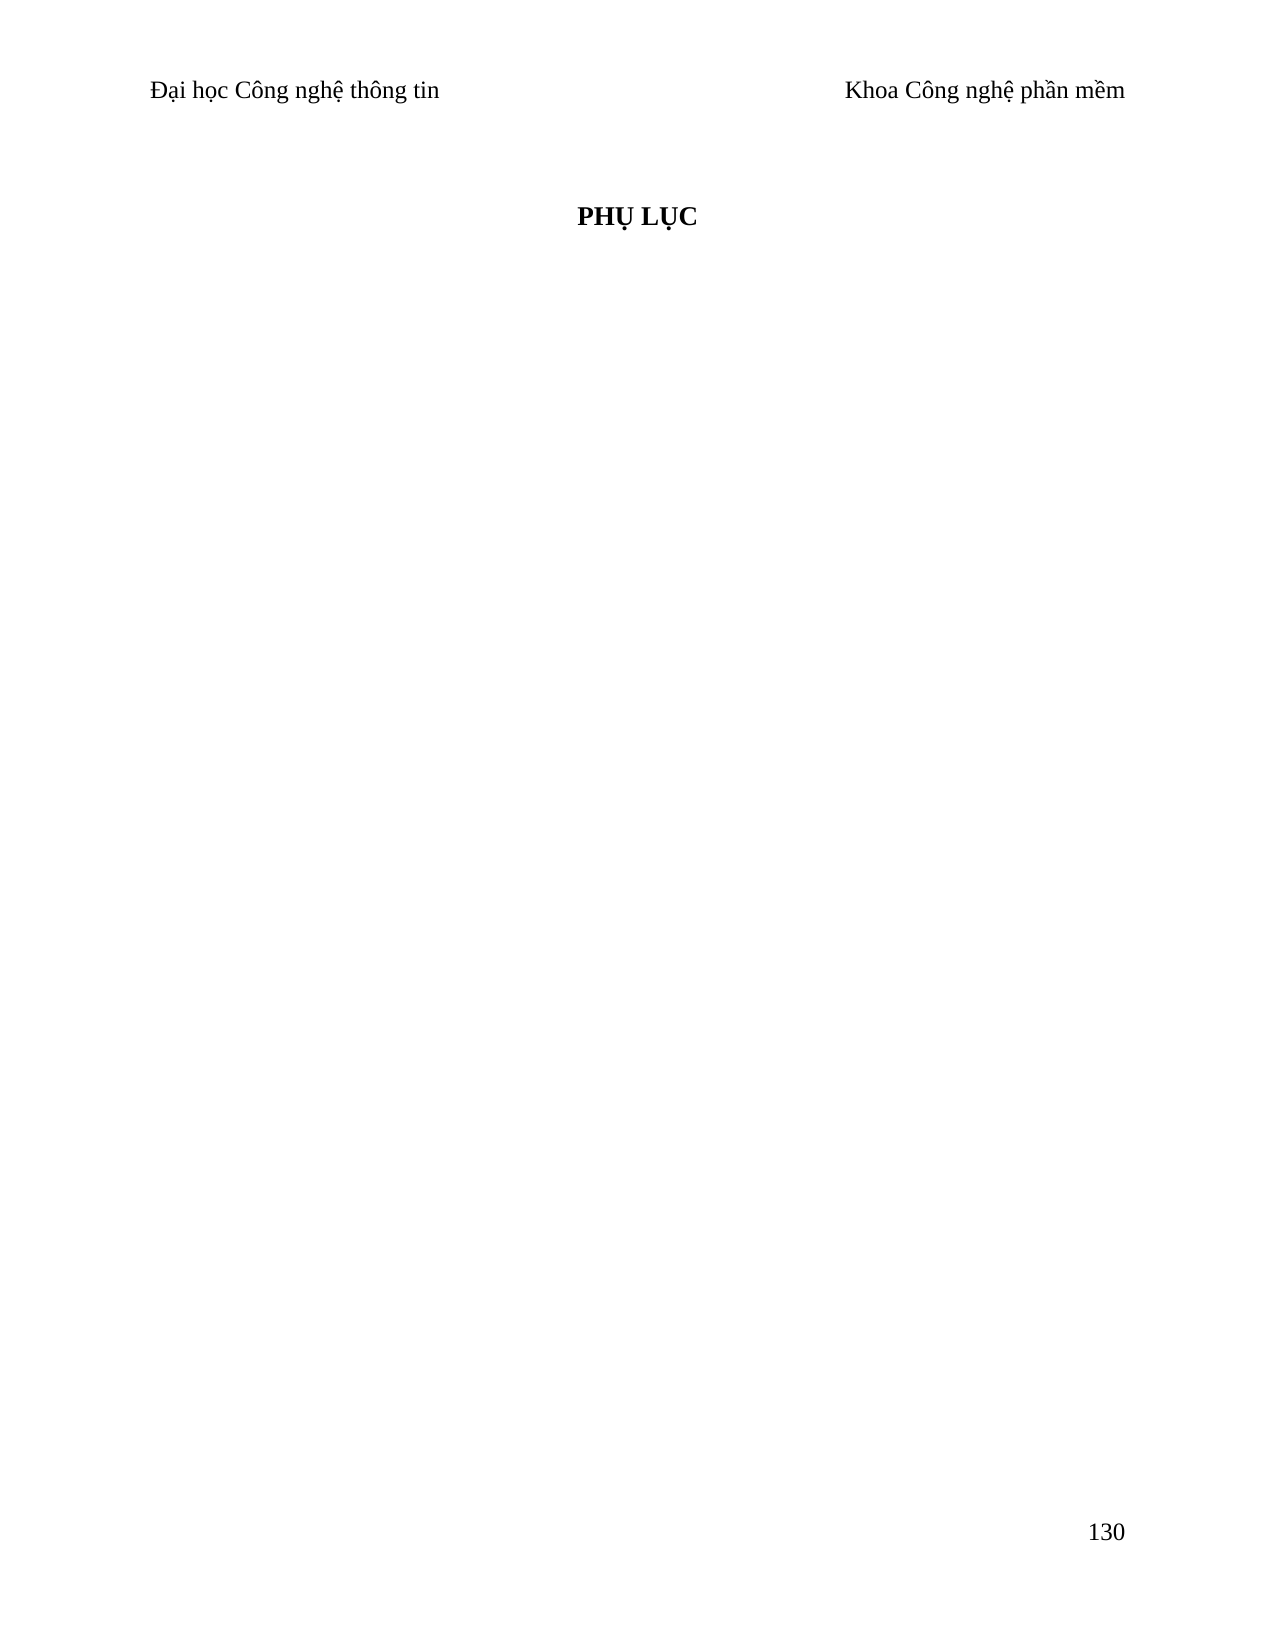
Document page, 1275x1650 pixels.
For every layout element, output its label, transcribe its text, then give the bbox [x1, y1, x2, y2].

subtitle PHỤ LỤC [150, 200, 1125, 231]
